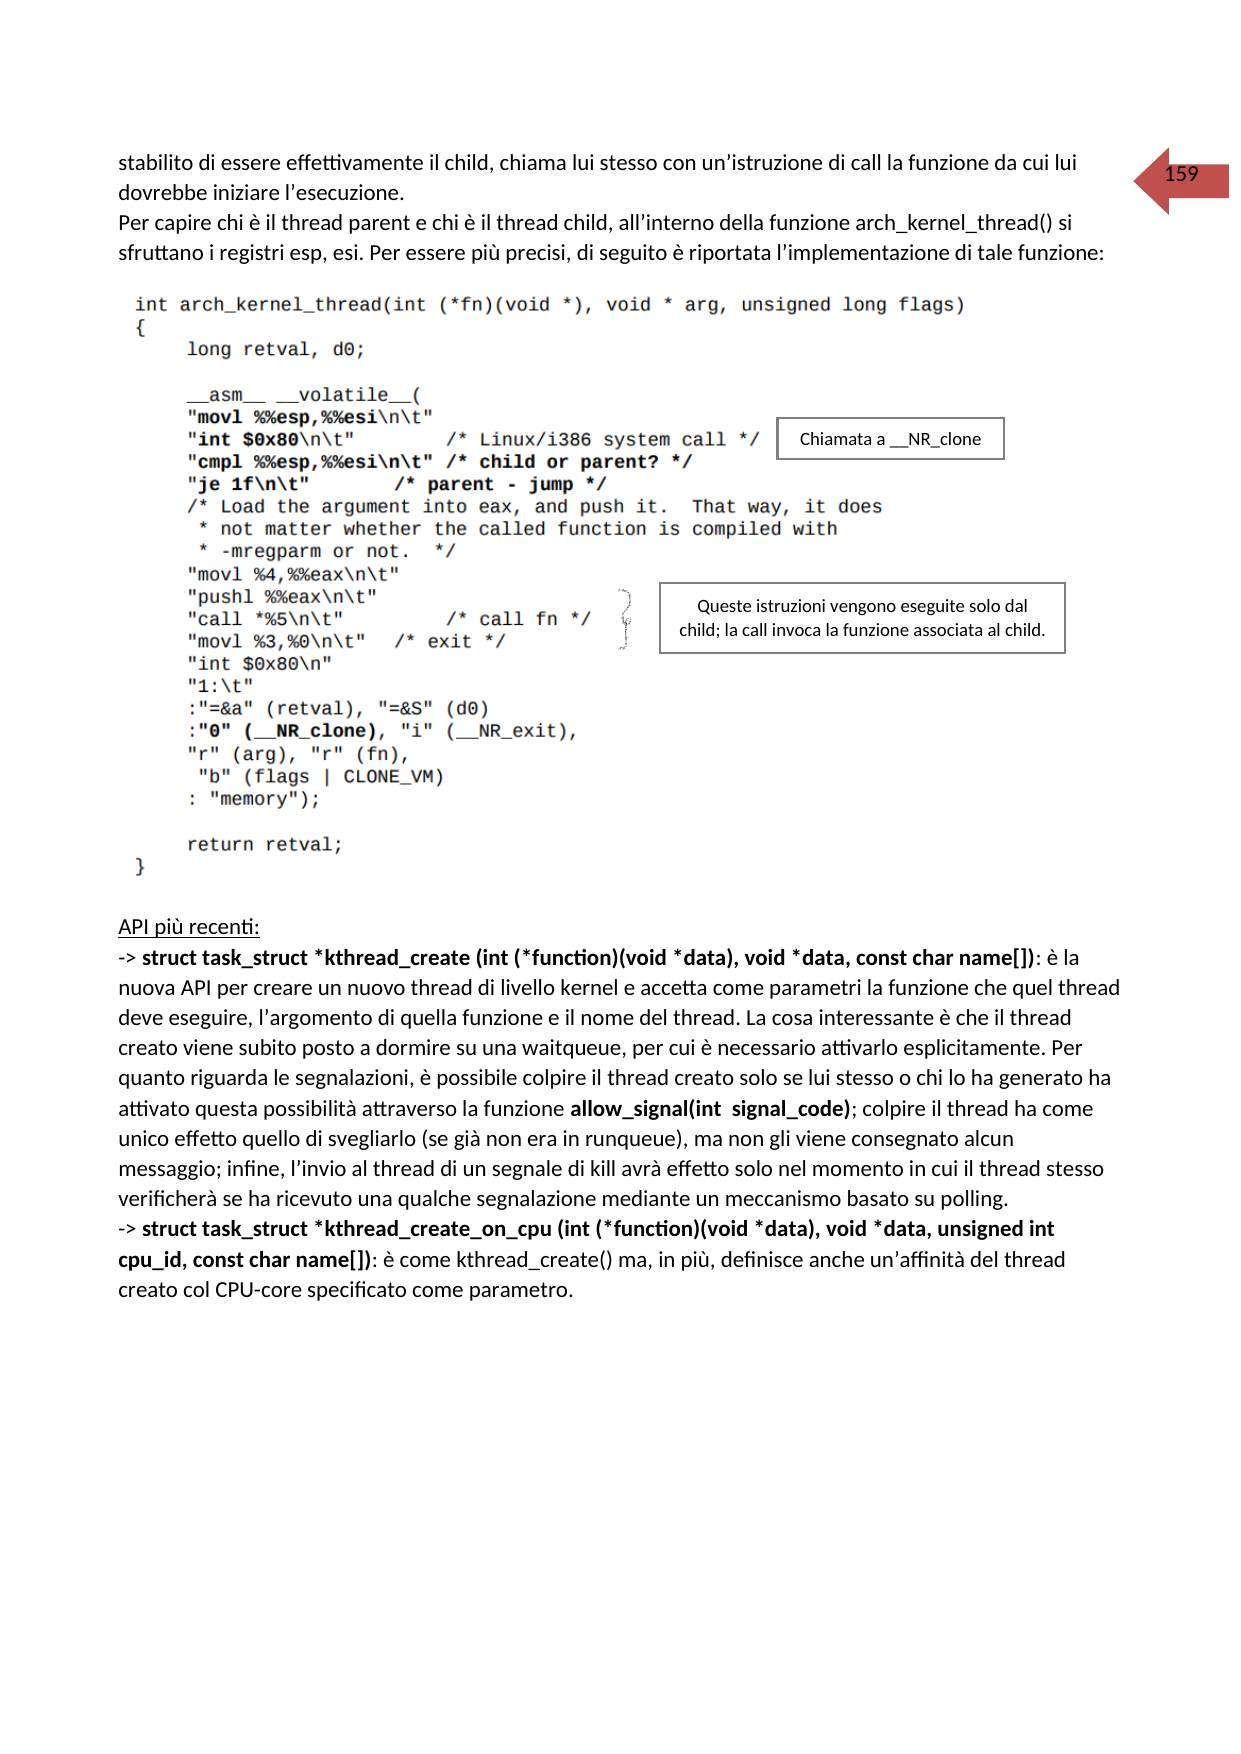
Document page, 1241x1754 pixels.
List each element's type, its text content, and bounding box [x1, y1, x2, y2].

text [118, 148, 1122, 266]
picture [118, 285, 980, 894]
text API più recenti: -> struct task_struct *kthread_create (int (*function)(void *data), void *data, const char name[]): è la nuova API per creare un nuovo thread di livello kernel e accetta come parametri la funzione che quel thread deve eseguire, l’argomento di quella funzione e il nome del thread. La cosa interessante è che il thread creato viene subito posto a dormire su una waitqueue, per cui è necessario attivarlo esplicitamente. Per quanto riguarda le segnalazioni, è possibile colpire il thread creato solo se lui stesso o chi lo ha generato ha attivato questa possibilità attraverso la funzione allow_signal(int signal_code); colpire il thread ha come unico effetto quello di svegliarlo (se già non era in runqueue), ma non gli viene consegnato alcun messaggio; infine, l’invio al thread di un segnale di kill avrà effetto solo nel momento in cui il thread stesso verificherà se ha ricevuto una qualche segnalazione mediante un meccanismo basato su polling. -> struct task_struct *kthread_create_on_cpu (int (*function)(void *data), void *data, unsigned int cpu_id, const char name[]): è come kthread_create() ma, in più, definisce anche un’affinità del thread creato col CPU-core specificato come parametro. [118, 912, 1122, 1303]
